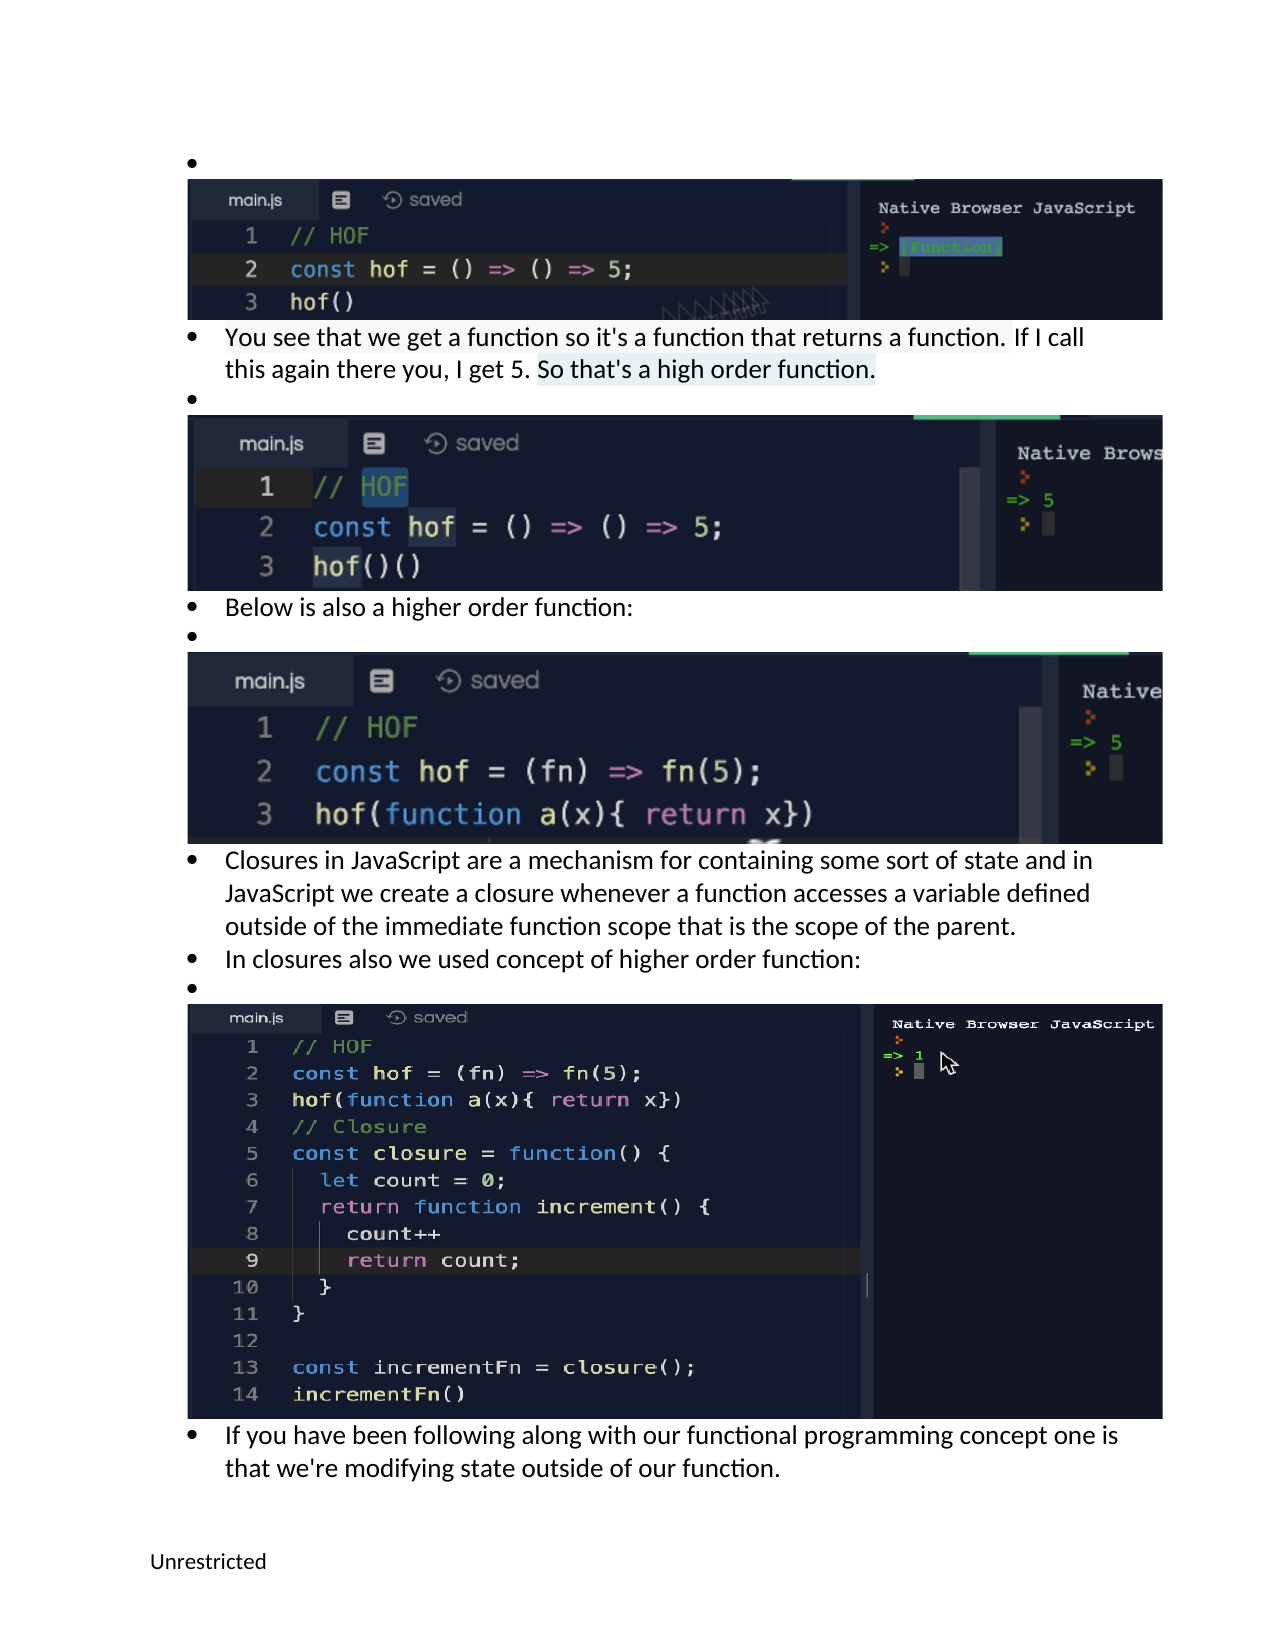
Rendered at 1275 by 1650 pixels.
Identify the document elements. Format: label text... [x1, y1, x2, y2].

list Below is also a higher order function: [187, 591, 1125, 623]
list You see that we get a function so it's a function that returns a function. If I call this again there you, I get 5. So that's a high order function. [876, 320, 1125, 386]
picture [187, 179, 1163, 320]
picture [187, 652, 1163, 844]
list If you have been following along with our functional programming concept one is that we're modifying state outside of our function. [187, 1419, 1125, 1484]
list Closures in JavaScript are a mechanism for containing some sort of state and in JavaScript we create a closure whenever a function accesses a variable defined outside of the immediate function scope that is the scope of the parent. [187, 844, 1125, 942]
list In closures also we used concept of higher order function: [187, 942, 1125, 975]
picture [187, 415, 1163, 591]
list You see that we get a function so it's a function that returns a function. If I call this again there you, I get 5. So that's a high order function. [187, 320, 537, 386]
picture [187, 1004, 1163, 1419]
